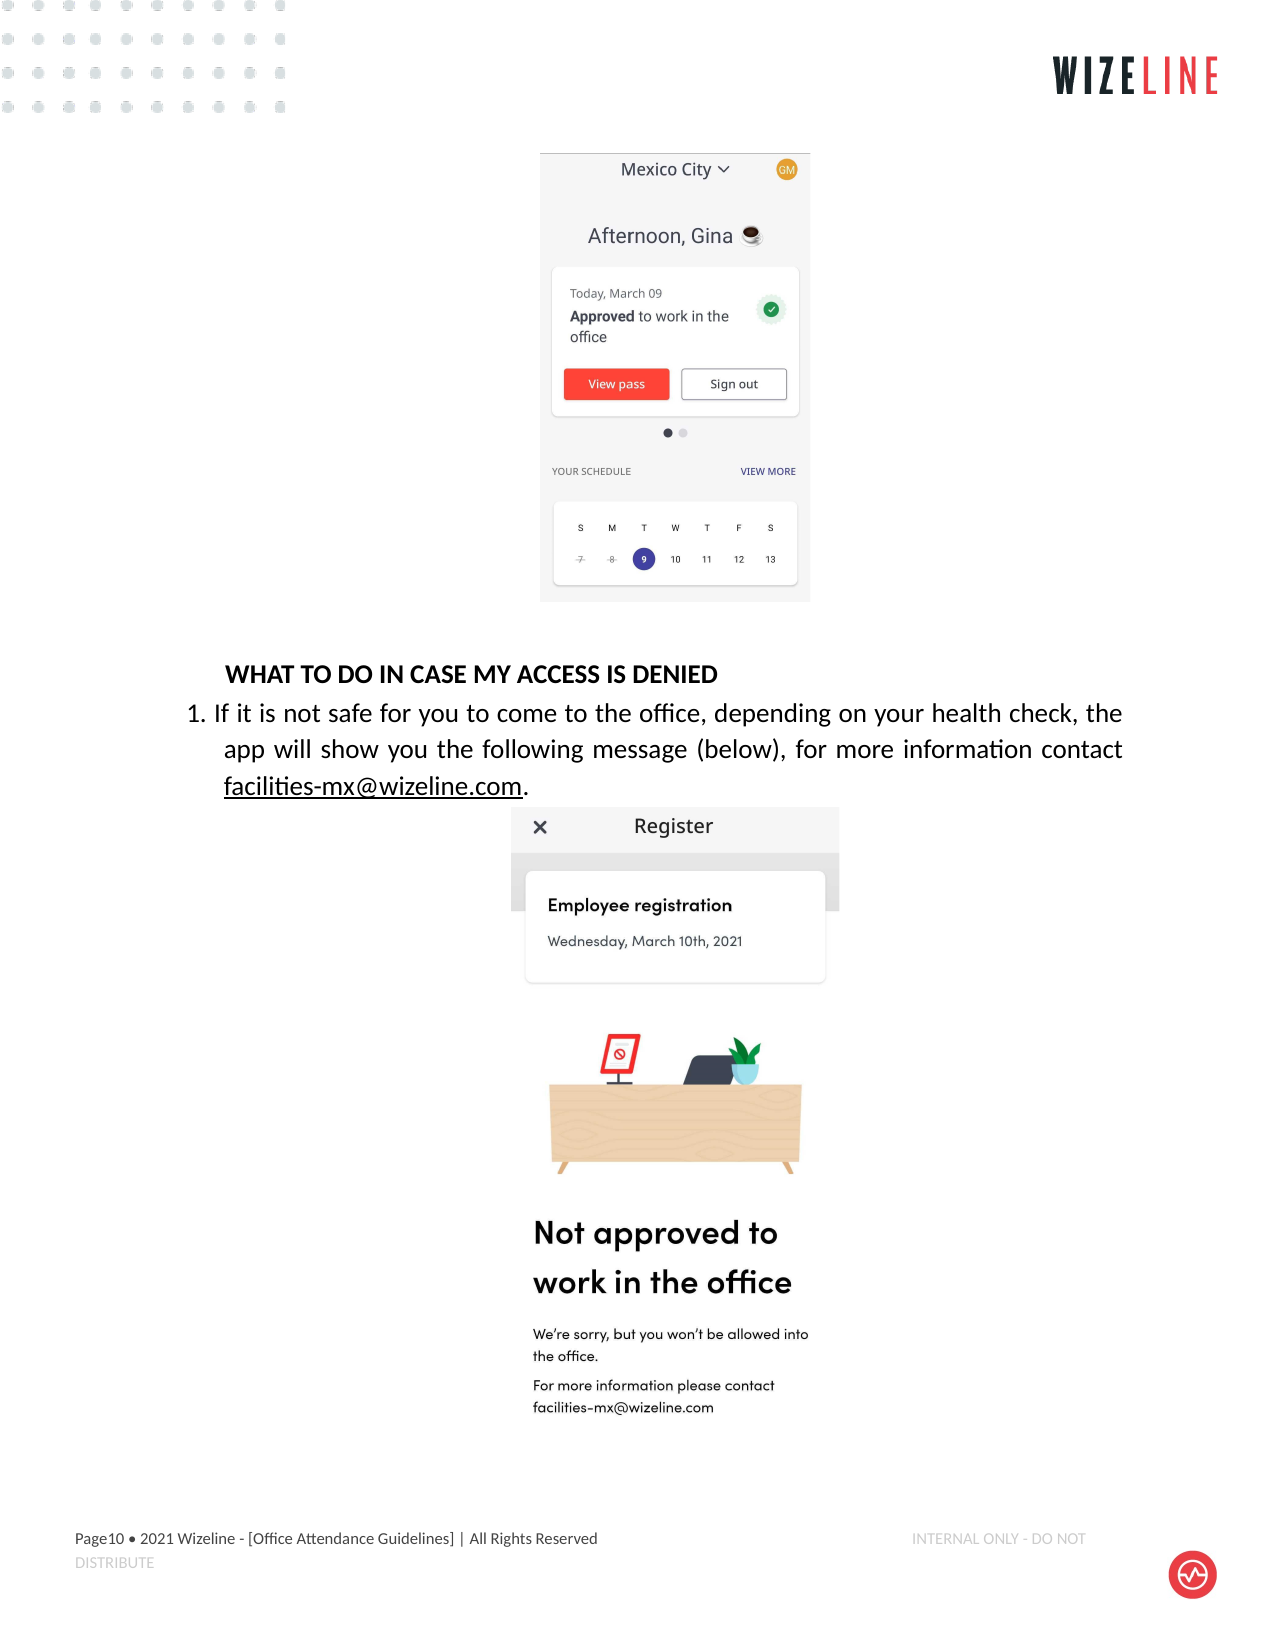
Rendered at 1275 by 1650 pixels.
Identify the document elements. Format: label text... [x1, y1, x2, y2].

picture [1167, 1550, 1218, 1600]
text WHAT TO DO IN CASE MY ACCESS IS DENIED [225, 658, 1125, 691]
picture [511, 807, 840, 1423]
picture [1053, 56, 1218, 94]
text 1. If it is not safe for you to come to the office, depending on your health check, the app will show you the following message (below), for more information contact facilities-mx@wizeline.com. [186, 696, 1125, 802]
picture [0, 0, 286, 113]
picture [539, 153, 811, 602]
